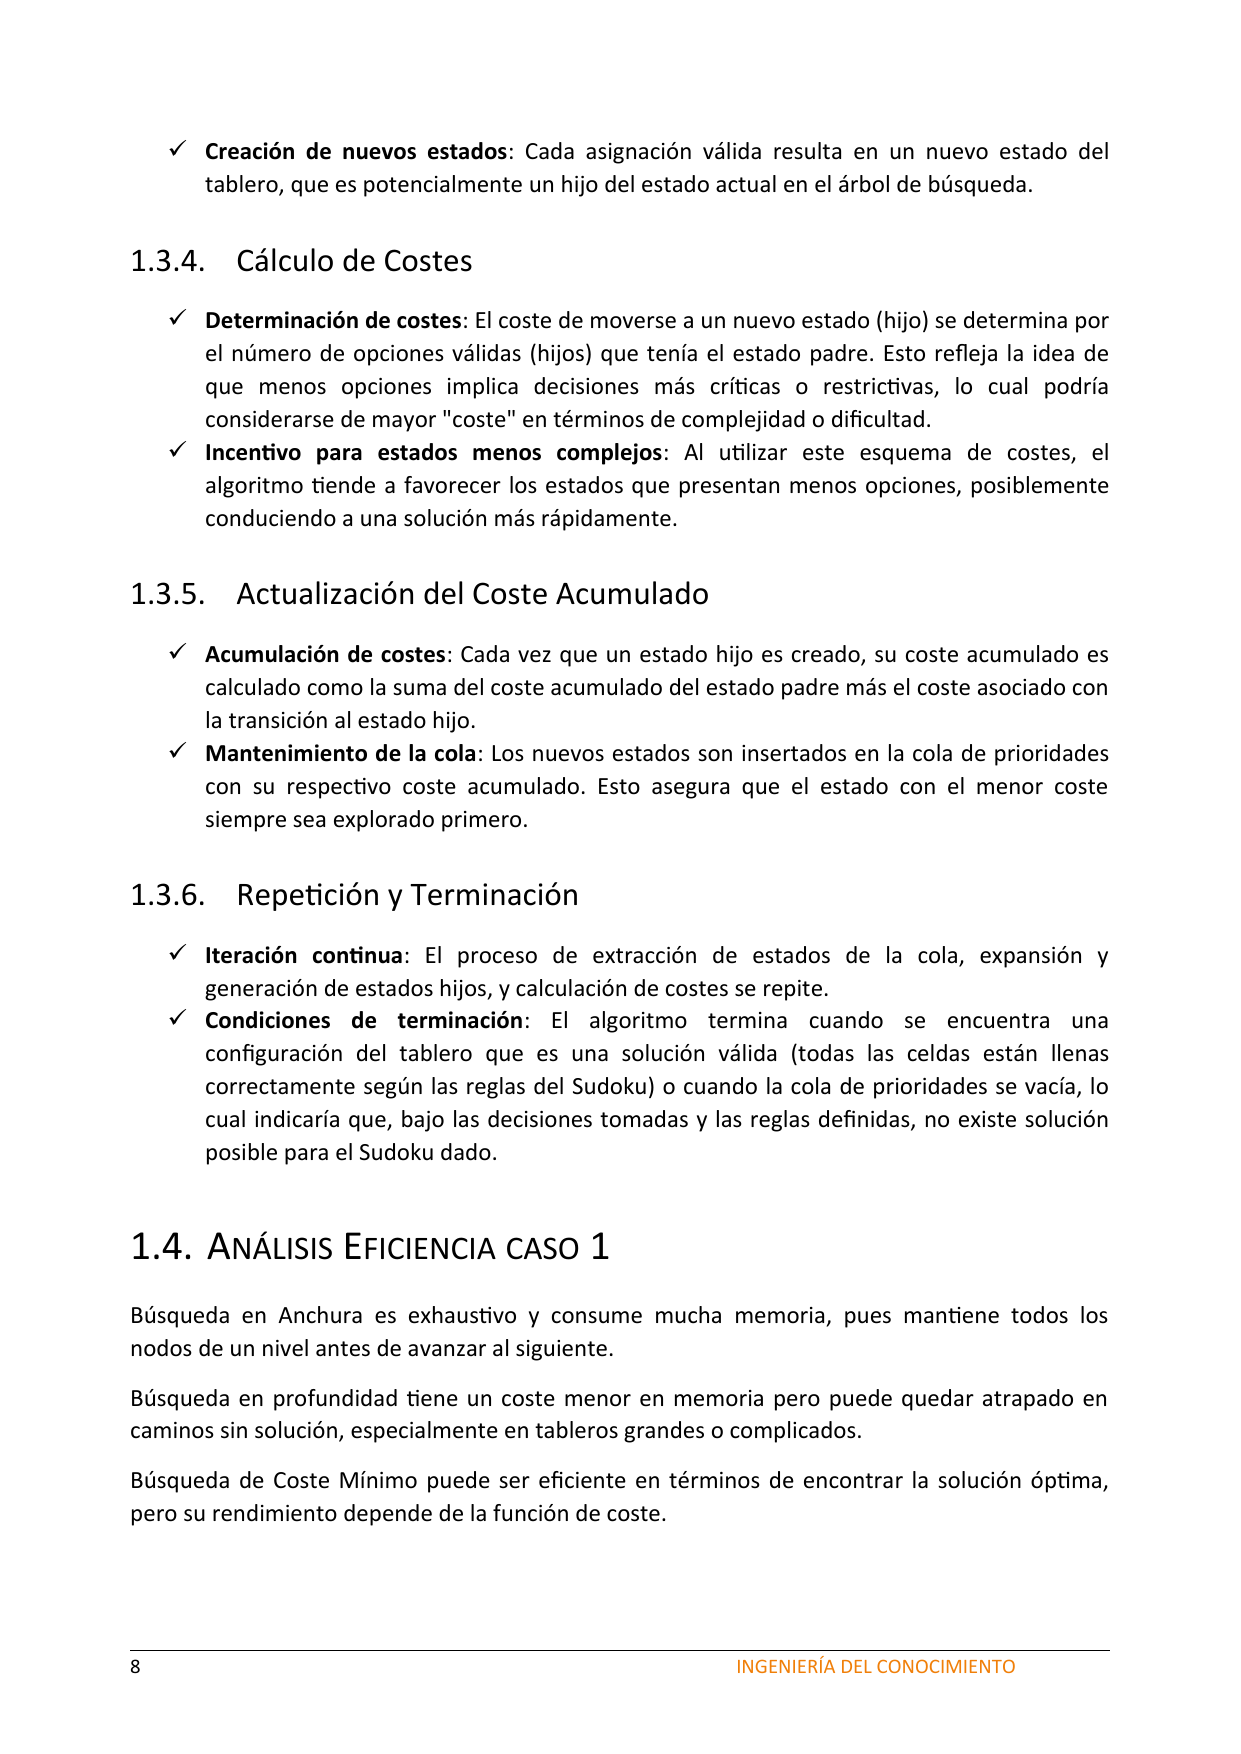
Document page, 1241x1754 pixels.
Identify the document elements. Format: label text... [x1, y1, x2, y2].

list Condiciones de terminación: El algoritmo termina cuando se encuentra una configuración del tablero que es una solución válida (todas las celdas están llenas correctamente según las reglas del Sudoku) o cuando la cola de prioridades se vacía, lo cual indicaría que, bajo las decisiones tomadas y las reglas definidas, no existe solución posible para el Sudoku dado. [167, 1005, 1110, 1167]
list Mantenimiento de la cola: Los nuevos estados son insertados en la cola de prioridades con su respectivo coste acumulado. Esto asegura que el estado con el menor coste siempre sea explorado primero. [167, 737, 1110, 834]
list Creación de nuevos estados: Cada asignación válida resulta en un nuevo estado del tablero, que es potencialmente un hijo del estado actual en el árbol de búsqueda. [167, 136, 1110, 199]
list Determinación de costes: El coste de moverse a un nuevo estado (hijo) se determina por el número de opciones válidas (hijos) que tenía el estado padre. Esto refleja la idea de que menos opciones implica decisiones más críticas o restrictivas, lo cual podría considerarse de mayor "coste" en términos de complejidad o dificultad. [167, 305, 1110, 434]
list Iteración continua: El proceso de extracción de estados de la cola, expansión y generación de estados hijos, y calculación de costes se repite. [167, 939, 1110, 1003]
subtitle Cálculo de Costes [130, 239, 1110, 280]
text Búsqueda de Coste Mínimo puede ser eficiente en términos de encontrar la solución óptima, pero su rendimiento depende de la función de coste. [130, 1464, 1110, 1528]
subtitle Actualización del Coste Acumulado [130, 573, 1110, 613]
text Búsqueda en profundidad tiene un coste menor en memoria pero puede quedar atrapado en caminos sin solución, especialmente en tableros grandes o complicados. [130, 1382, 1110, 1446]
text Búsqueda en Anchura es exhaustivo y consume mucha memoria, pues mantiene todos los nodos de un nivel antes de avanzar al siguiente. [130, 1299, 1110, 1363]
list Acumulación de costes: Cada vez que un estado hijo es creado, su coste acumulado es calculado como la suma del coste acumulado del estado padre más el coste asociado con la transición al estado hijo. [167, 638, 1110, 735]
subtitle Repetición y Terminación [130, 873, 1110, 914]
list Incentivo para estados menos complejos: Al utilizar este esquema de costes, el algoritmo tiende a favorecer los estados que presentan menos opciones, posiblemente conduciendo a una solución más rápidamente. [167, 437, 1110, 533]
subtitle Análisis Eficiencia caso 1 [130, 1220, 1110, 1271]
